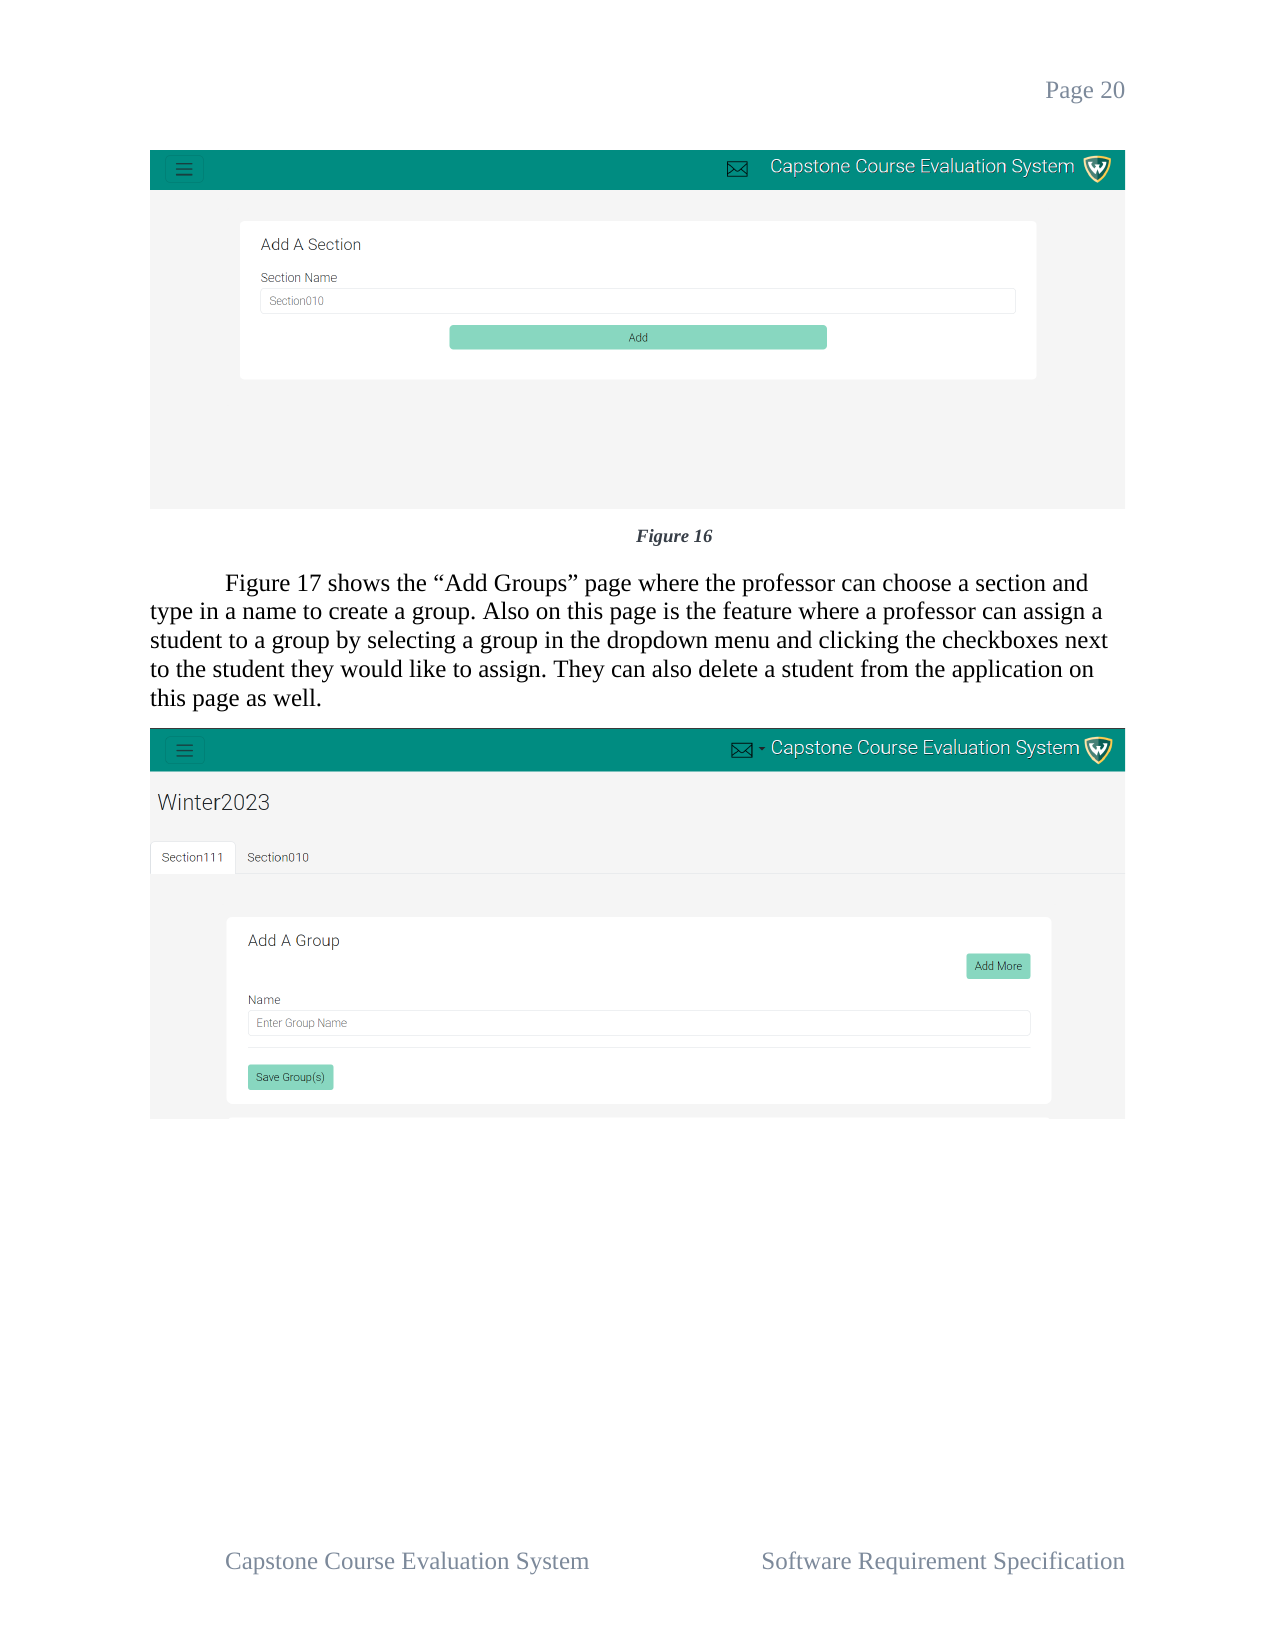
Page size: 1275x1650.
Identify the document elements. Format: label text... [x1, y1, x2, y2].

picture [150, 150, 1125, 509]
text Figure 16 [150, 525, 1125, 547]
text Figure 17 shows the “Add Groups” page where the professor can choose a section and type in a name to create a group. Also on this page is the feature where a professor can assign a student to a group by selecting a group in the dropdown menu and clicking the checkboxes next to the student they would like to assign. They can also delete a student from the application on this page as well. [150, 568, 1125, 711]
picture [150, 728, 1125, 1119]
